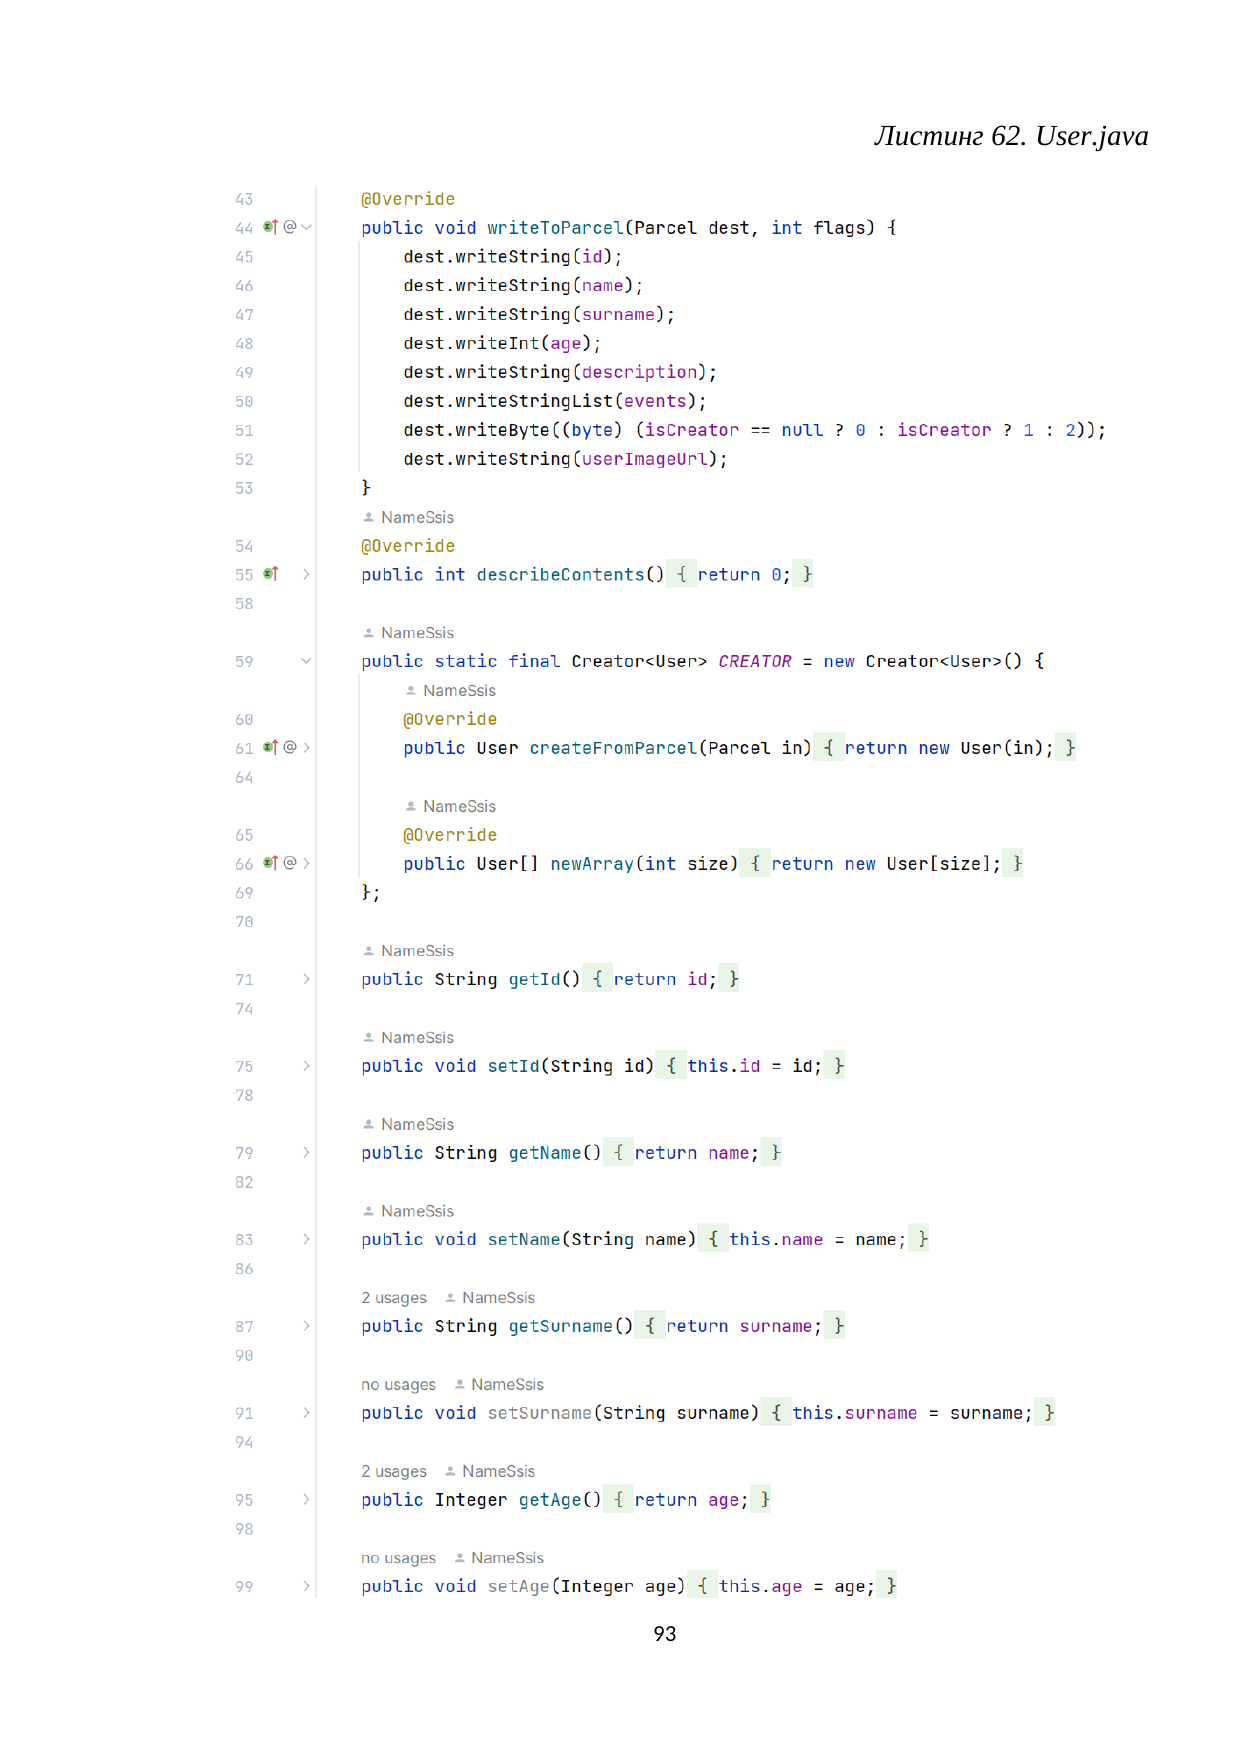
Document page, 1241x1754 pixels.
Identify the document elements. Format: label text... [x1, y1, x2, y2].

picture [222, 185, 1107, 1598]
text Листинг 62. User.java [177, 118, 1152, 152]
